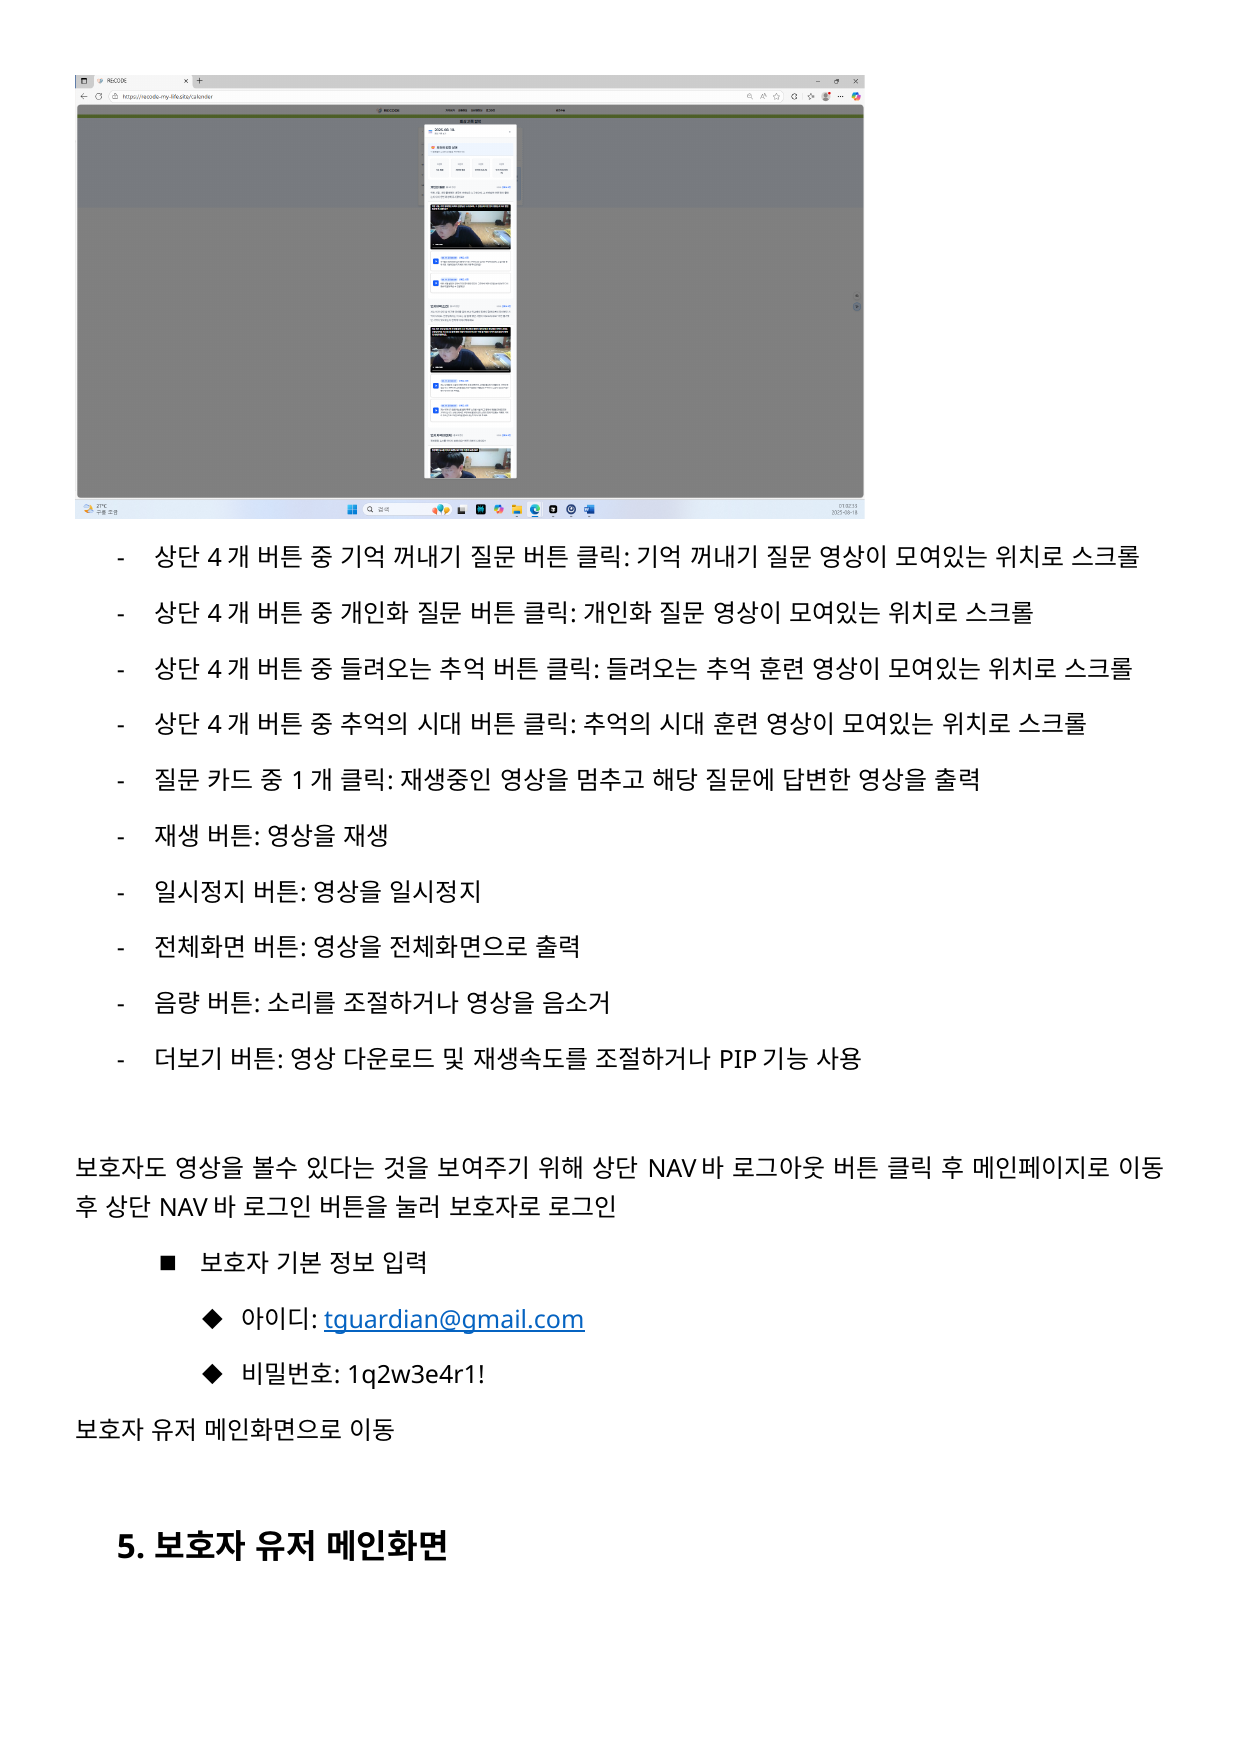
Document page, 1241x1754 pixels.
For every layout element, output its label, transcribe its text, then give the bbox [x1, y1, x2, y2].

list 상단 4개 버튼 중 기억 꺼내기 질문 버튼 클릭: 기억 꺼내기 질문 영상이 모여있는 위치로 스크롤 [117, 538, 1165, 574]
list 상단 4개 버튼 중 들려오는 추억 버튼 클릭: 들려오는 추억 훈련 영상이 모여있는 위치로 스크롤 [117, 649, 1165, 686]
list 일시정지 버튼: 영상을 일시정지 [117, 872, 1165, 908]
list 상단 4개 버튼 중 추억의 시대 버튼 클릭: 추억의 시대 훈련 영상이 모여있는 위치로 스크롤 [117, 705, 1165, 741]
list 질문 카드 중 1개 클릭: 재생중인 영상을 멈추고 해당 질문에 답변한 영상을 출력 [117, 761, 1165, 797]
text 보호자 유저 메인화면으로 이동 [75, 1411, 1165, 1447]
list 상단 4개 버튼 중 개인화 질문 버튼 클릭: 개인화 질문 영상이 모여있는 위치로 스크롤 [117, 593, 1165, 630]
list 음량 버튼: 소리를 조절하거나 영상을 음소거 [117, 984, 1165, 1020]
list 더보기 버튼: 영상 다운로드 및 재생속도를 조절하거나 PIP기능 사용 [117, 1039, 1165, 1076]
list 아이디: tguardian@gmail.com [200, 1299, 1165, 1335]
text 보호자도 영상을 볼수 있다는 것을 보여주기 위해 상단 NAV바 로그아웃 버튼 클릭 후 메인페이지로 이동 후 상단 NAV바 로그인 버튼을 눌러 보호자로 로그인 [75, 1148, 1165, 1224]
list 보호자 기본 정보 입력 [158, 1243, 1165, 1279]
list 전체화면 버튼: 영상을 전체화면으로 출력 [117, 928, 1165, 964]
list 보호자 유저 메인화면 [117, 1520, 1165, 1568]
picture [75, 75, 865, 519]
list 비밀번호: 1q2w3e4r1! [200, 1355, 1165, 1391]
list 재생 버튼: 영상을 재생 [117, 816, 1165, 853]
